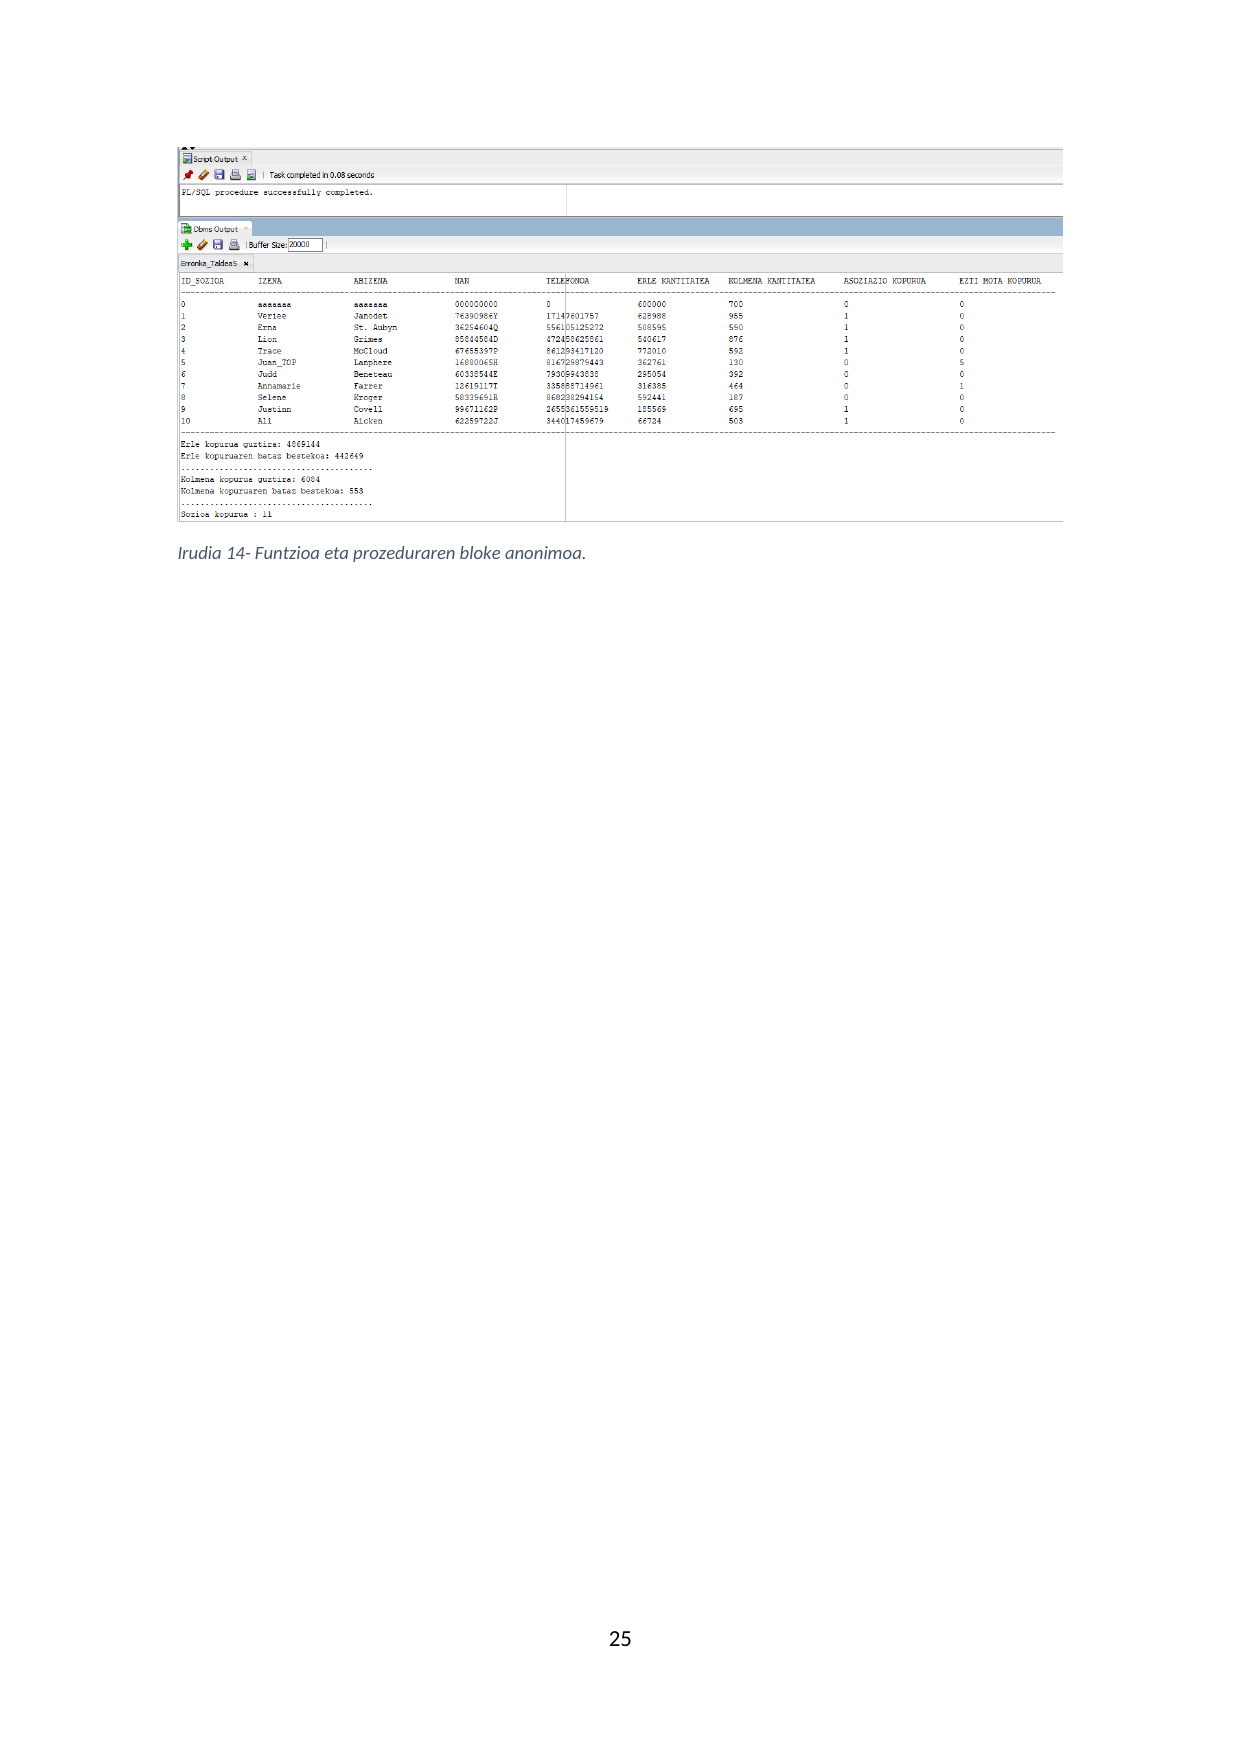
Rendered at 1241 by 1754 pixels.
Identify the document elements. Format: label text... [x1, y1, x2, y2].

picture [177, 147, 1063, 522]
text Irudia 14- Funtzioa eta prozeduraren bloke anonimoa. [177, 541, 1063, 564]
